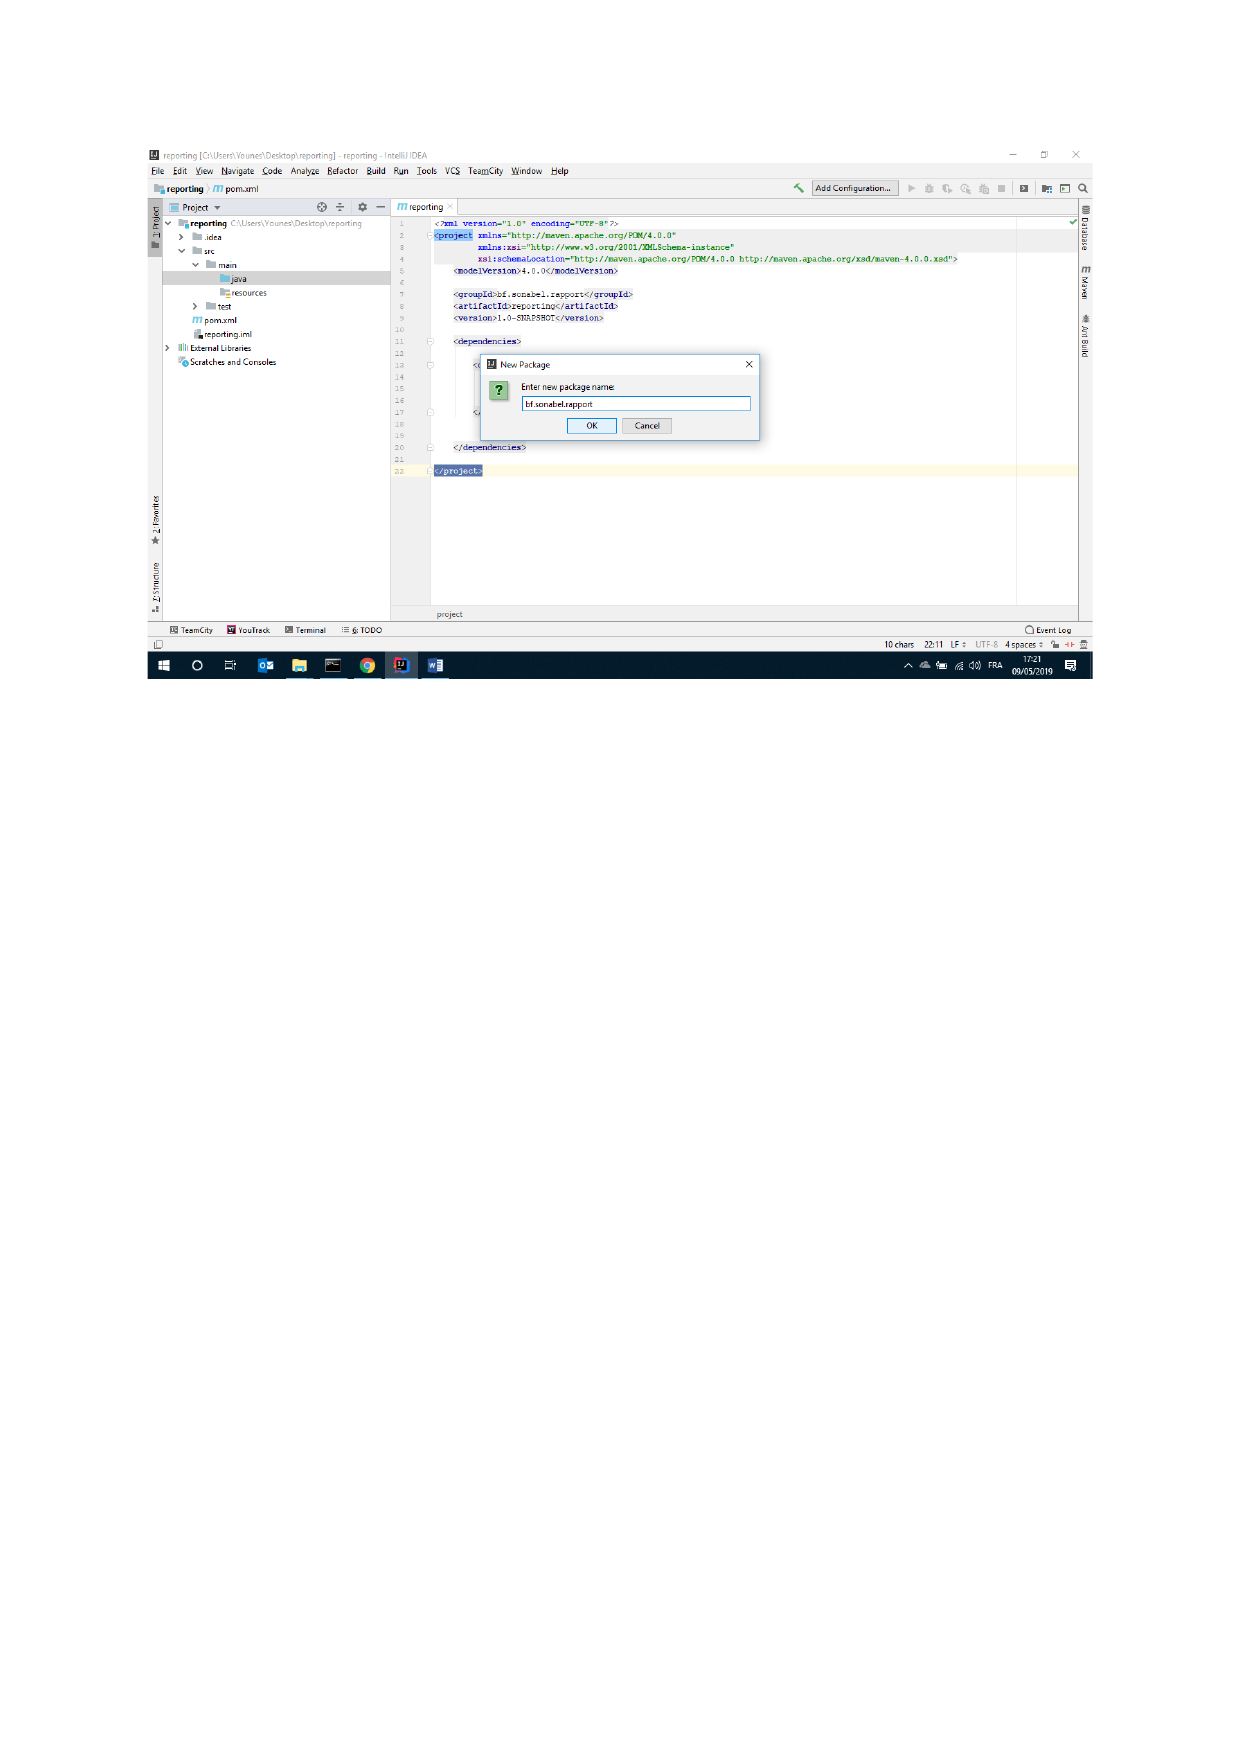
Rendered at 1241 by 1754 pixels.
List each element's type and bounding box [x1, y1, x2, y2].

picture [147, 147, 1093, 679]
